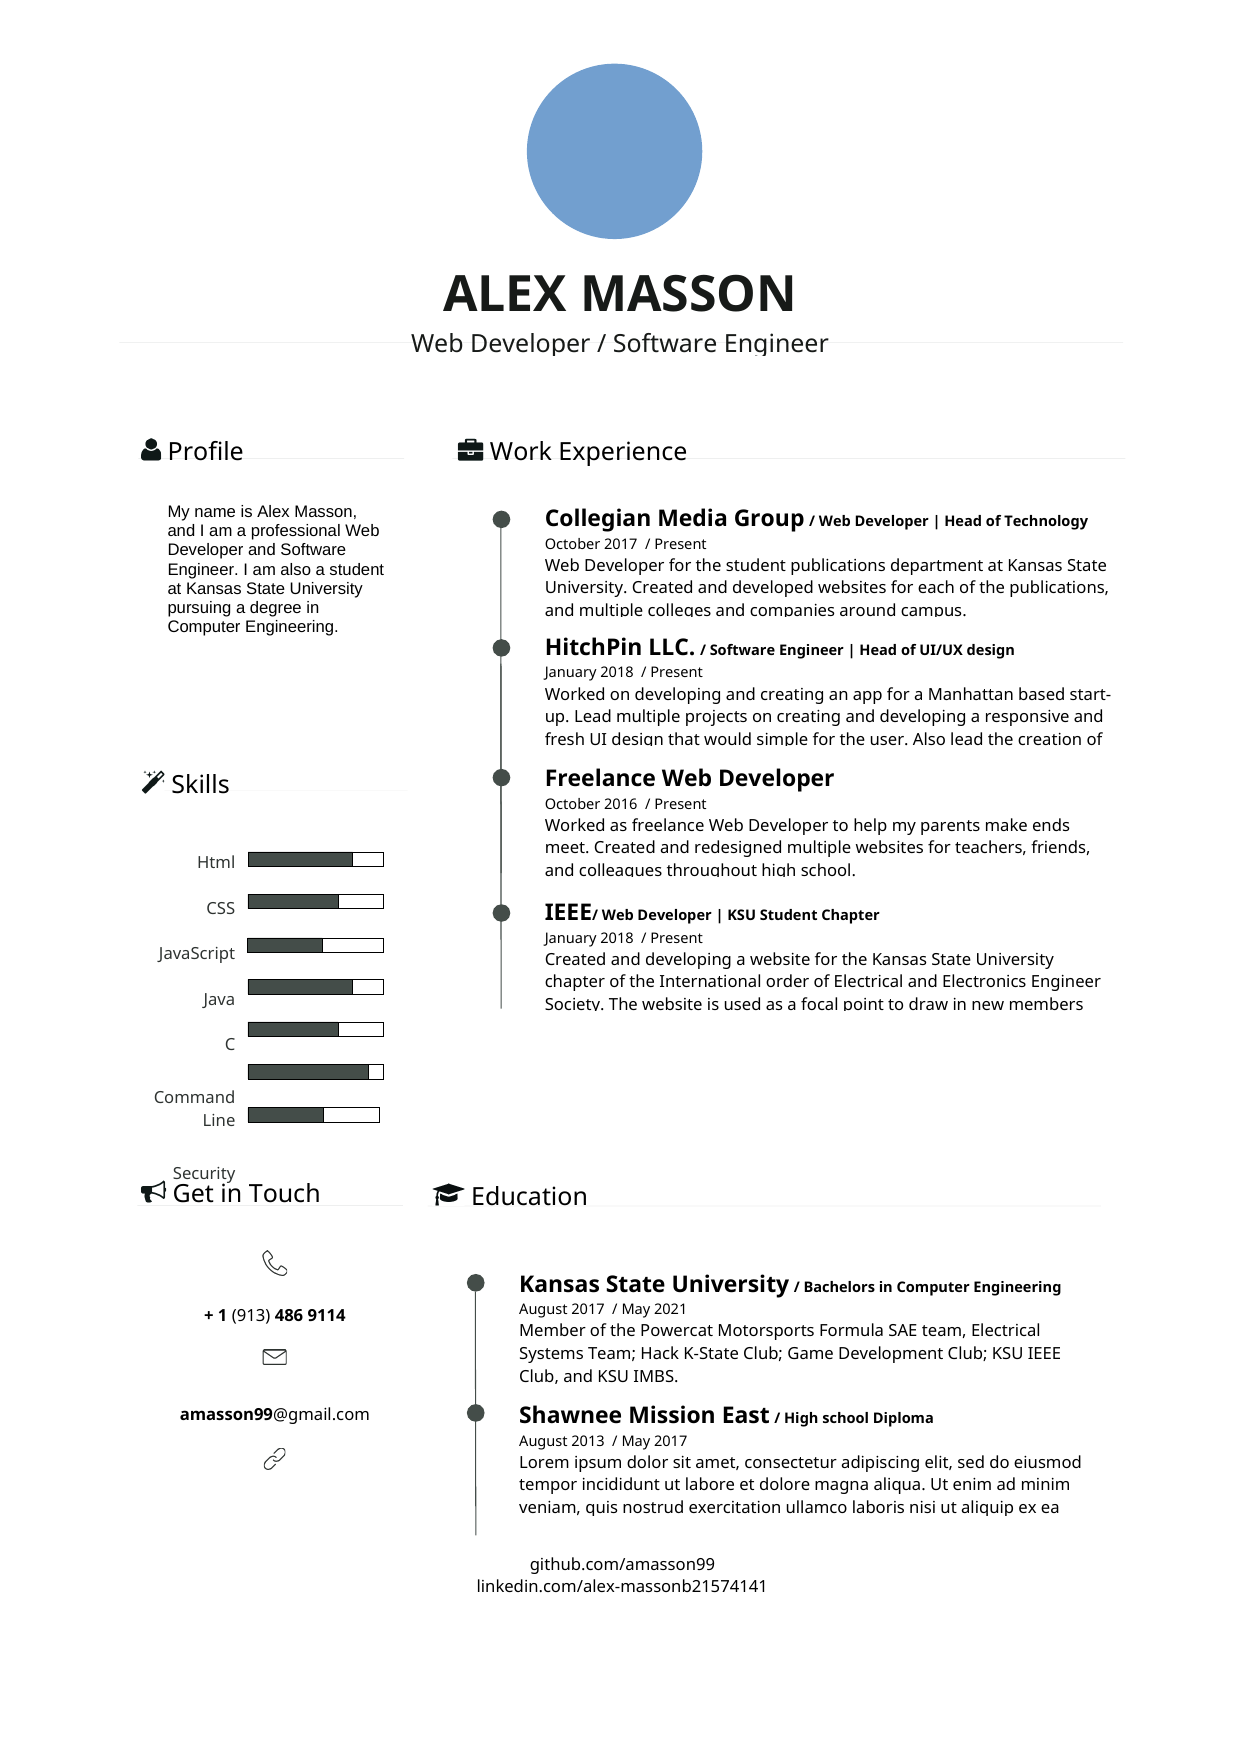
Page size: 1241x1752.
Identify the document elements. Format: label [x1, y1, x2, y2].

picture [262, 1250, 288, 1276]
picture [263, 1448, 286, 1470]
picture [262, 1349, 287, 1365]
